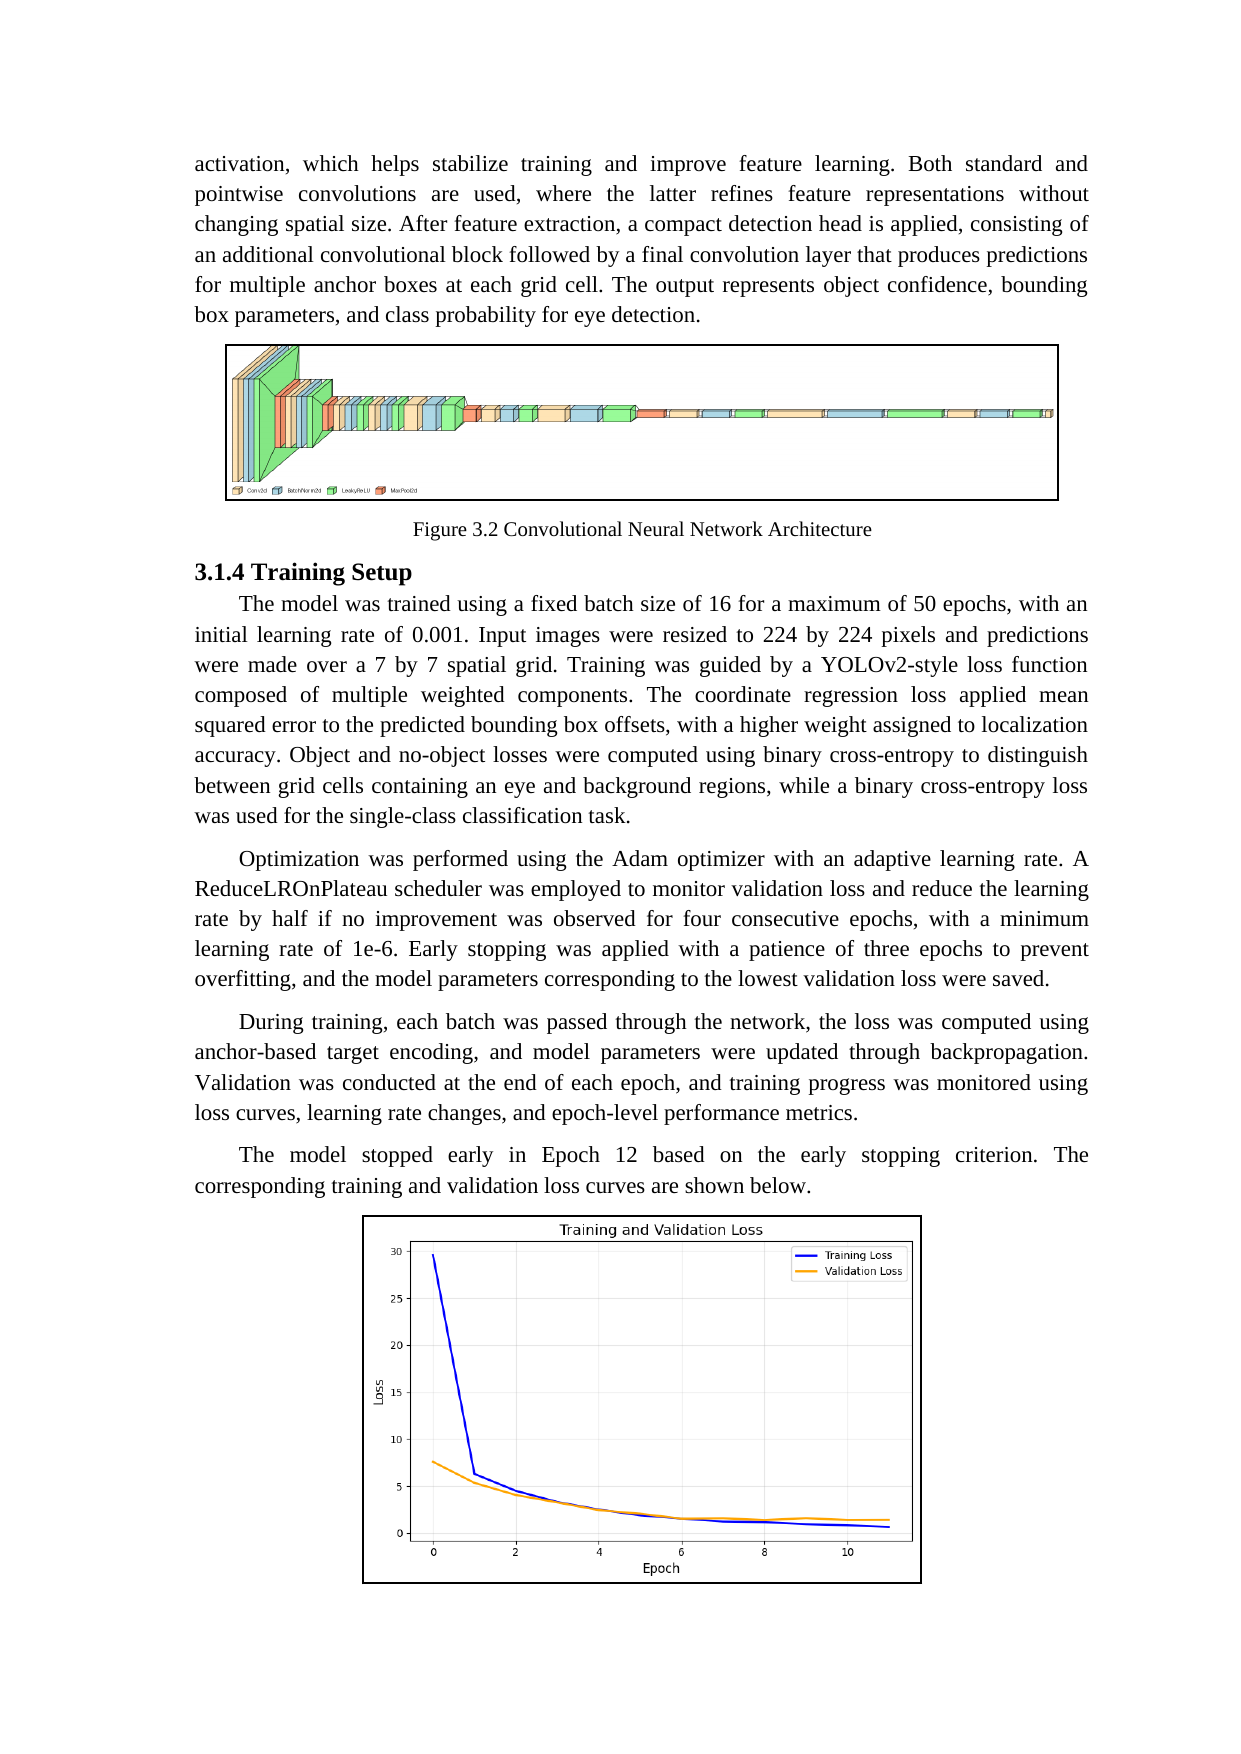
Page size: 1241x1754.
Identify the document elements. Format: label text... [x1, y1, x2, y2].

subtitle 3.1.4 Training Setup [194, 557, 1090, 586]
picture [364, 1217, 920, 1582]
text The model was trained using a fixed batch size of 16 for a maximum of 50 epochs, with an initial learning rate of 0.001. Input images were resized to 224 by 224 pixels and predictions were made over a 7 by 7 spatial grid. Training was guided by a YOLOv2-style loss function composed of multiple weighted components. The coordinate regression loss applied mean squared error to the predicted bounding box offsets, with a higher weight assigned to localization accuracy. Object and no-object losses were computed using binary cross-entropy to distinguish between grid cells containing an eye and background regions, while a binary cross-entropy loss was used for the single-class classification task. [194, 591, 1090, 828]
text During training, each batch was passed through the network, the loss was computed using anchor-based target encoding, and model parameters were updated through backpropagation. Validation was conducted at the end of each epoch, and training progress was monitored using loss curves, learning rate changes, and epoch-level performance metrics. [194, 1008, 1090, 1125]
text The model stopped early in Epoch 12 based on the early stopping criterion. The corresponding training and validation loss curves are shown below. [194, 1142, 1090, 1198]
text Figure 3.2 Convolutional Neural Network Architecture [194, 517, 1090, 541]
picture [227, 346, 1057, 499]
text Optimization was performed using the Adam optimizer with an adaptive learning rate. A ReduceLROnPlateau scheduler was employed to monitor validation loss and reduce the learning rate by half if no improvement was observed for four consecutive epochs, with a minimum learning rate of 1e-6. Early stopping was applied with a patience of three epochs to prevent overfitting, and the model parameters corresponding to the lowest validation loss were saved. [194, 845, 1090, 992]
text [194, 150, 1090, 327]
